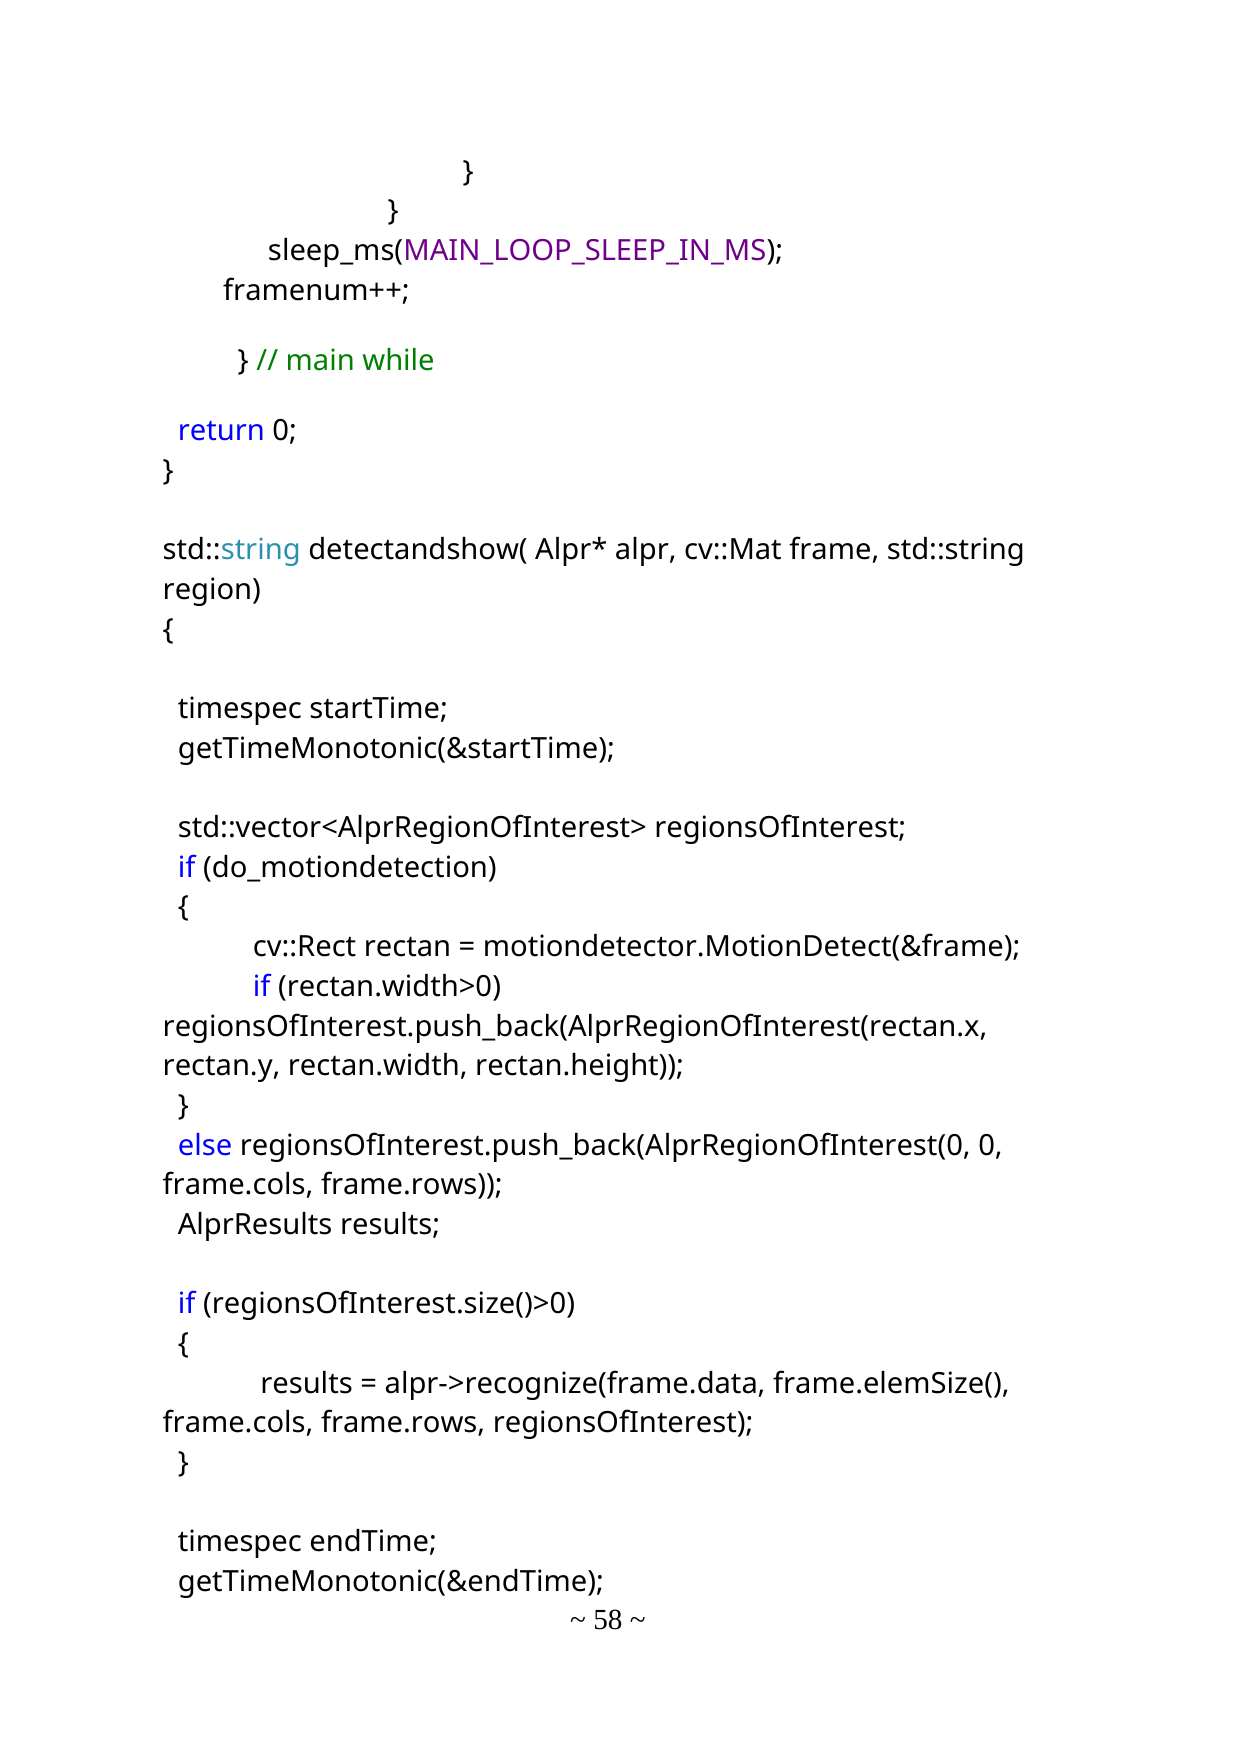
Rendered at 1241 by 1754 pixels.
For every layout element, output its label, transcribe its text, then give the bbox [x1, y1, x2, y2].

text timespec endTime; [162, 1521, 1053, 1560]
text sleep_ms(MAIN_LOOP_SLEEP_IN_MS); [162, 229, 1053, 269]
text cv::Rect rectan = motiondetector.MotionDetect(&frame); [162, 925, 1053, 965]
text else regionsOfInterest.push_back(AlprRegionOfInterest(0, 0, frame.cols, frame.rows)); [162, 1124, 1053, 1203]
text } [162, 190, 1053, 229]
text std::string detectandshow( Alpr* alpr, cv::Mat frame, std::string region) [162, 528, 1053, 608]
text std::vector<AlprRegionOfInterest> regionsOfInterest; [162, 806, 1053, 846]
text { [162, 608, 1053, 648]
text if (rectan.width>0) regionsOfInterest.push_back(AlprRegionOfInterest(rectan.x, rectan.y, rectan.width, rectan.height)); [162, 965, 1053, 1084]
text } [162, 1441, 1053, 1481]
text results = alpr->recognize(frame.data, frame.elemSize(), frame.cols, frame.rows, regionsOfInterest); [162, 1362, 1053, 1441]
text AlprResults results; [162, 1203, 1053, 1243]
text if (do_motiondetection) [162, 846, 1053, 886]
text } [162, 1084, 1053, 1124]
text getTimeMonotonic(&endTime); [162, 1560, 1053, 1600]
text return 0; [162, 409, 1053, 449]
text framenum++; [162, 269, 1053, 309]
text { [162, 1322, 1053, 1362]
text timespec startTime; [162, 687, 1053, 727]
text } [162, 449, 1053, 489]
text } [162, 150, 1053, 190]
text if (regionsOfInterest.size()>0) [162, 1283, 1053, 1322]
text getTimeMonotonic(&startTime); [162, 727, 1053, 767]
text { [162, 886, 1053, 925]
text } // main while [162, 339, 1053, 379]
